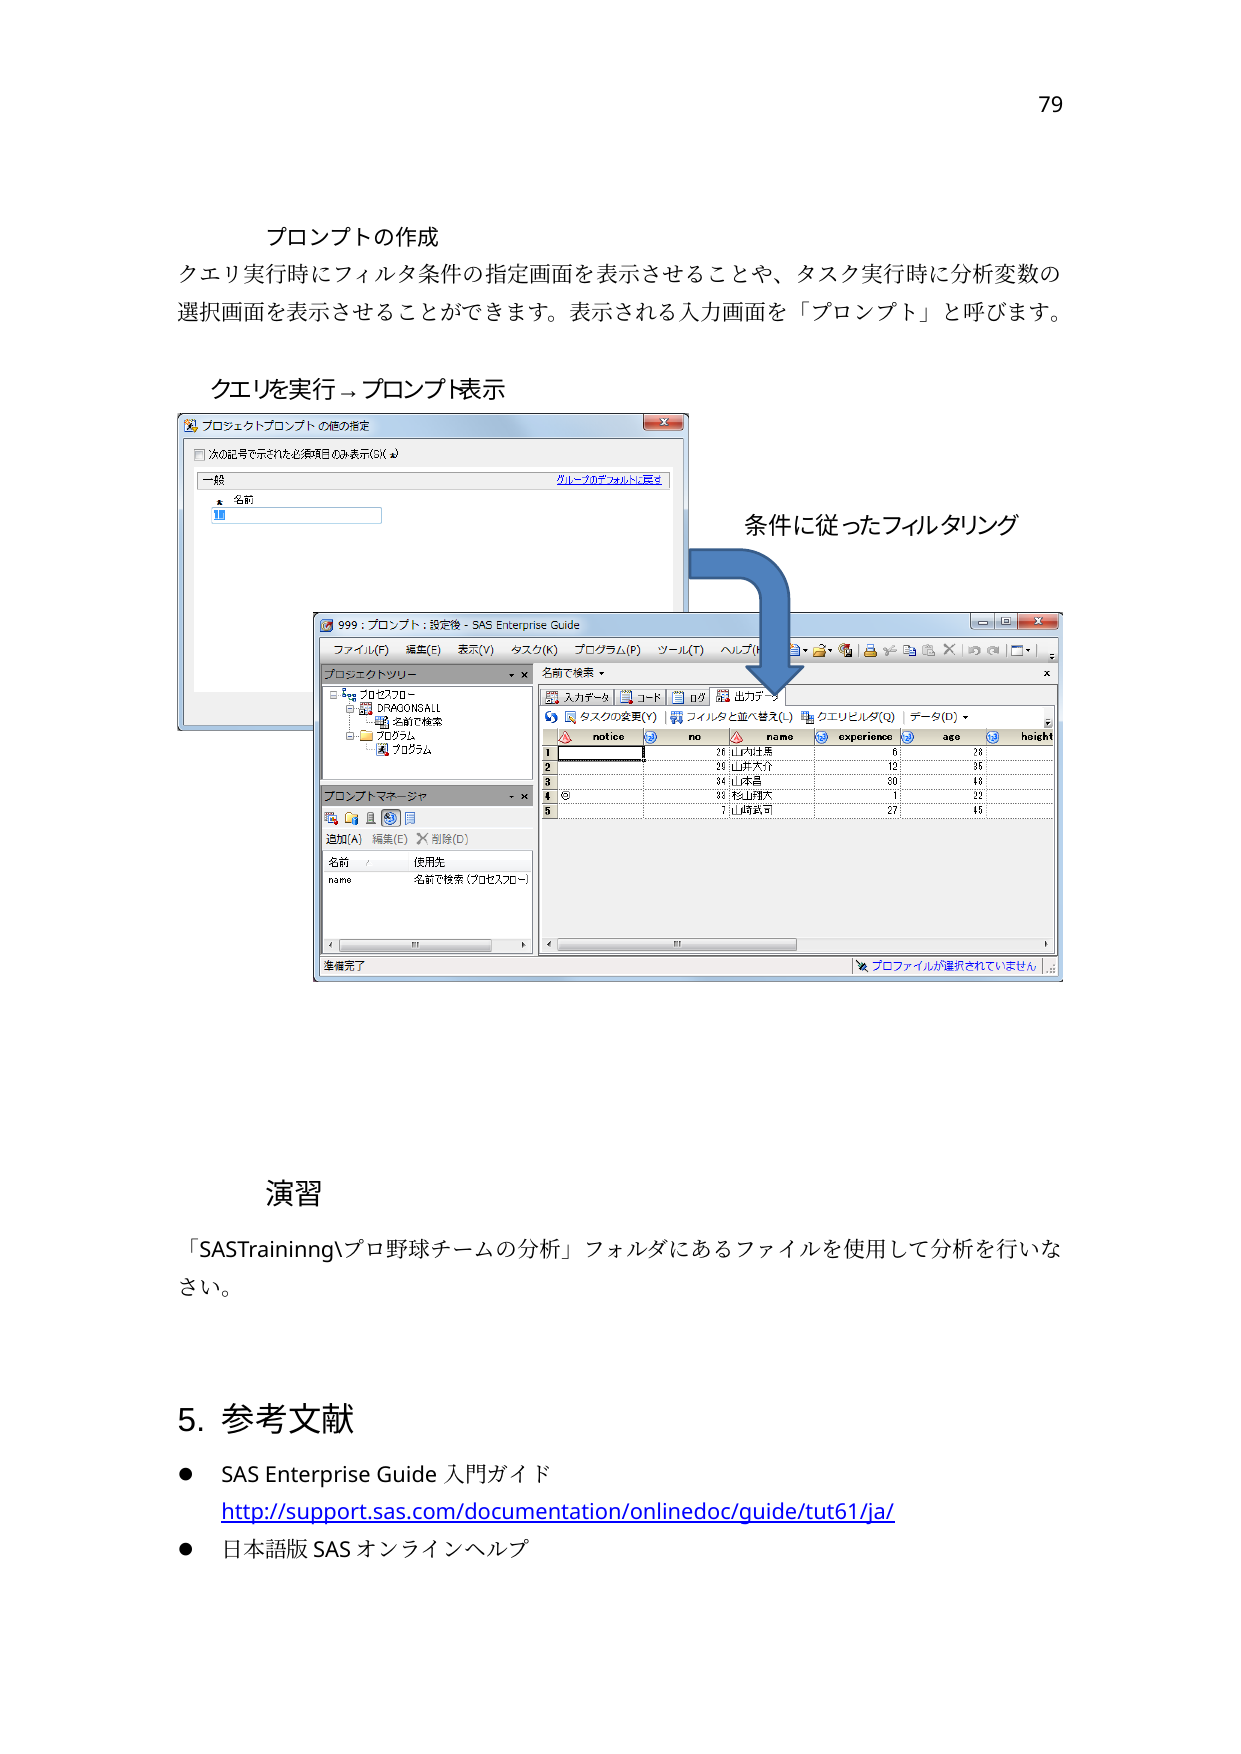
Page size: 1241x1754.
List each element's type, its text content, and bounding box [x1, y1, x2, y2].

text 「SASTraininng\プロ野球チームの分析」フォルダにあるファイルを使用して分析を行いなさい。 [177, 1229, 1063, 1304]
subtitle プロンプトの作成 [265, 217, 1063, 254]
subtitle 演習 [265, 1154, 1063, 1229]
text クエリ実行時にフィルタ条件の指定画面を表示させることや、タスク実行時に分析変数の選択画面を表示させることができます。表示される入力画面を「プロンプト」と呼びます。 [177, 254, 1063, 329]
list 日本語版SASオンラインヘルプ [177, 1529, 1063, 1567]
subtitle 参考文献 [177, 1379, 1063, 1454]
list SAS Enterprise Guide 入門ガイド [177, 1454, 1063, 1492]
list http://support.sas.com/documentation/onlinedoc/guide/tut61/ja/ [221, 1492, 1063, 1529]
